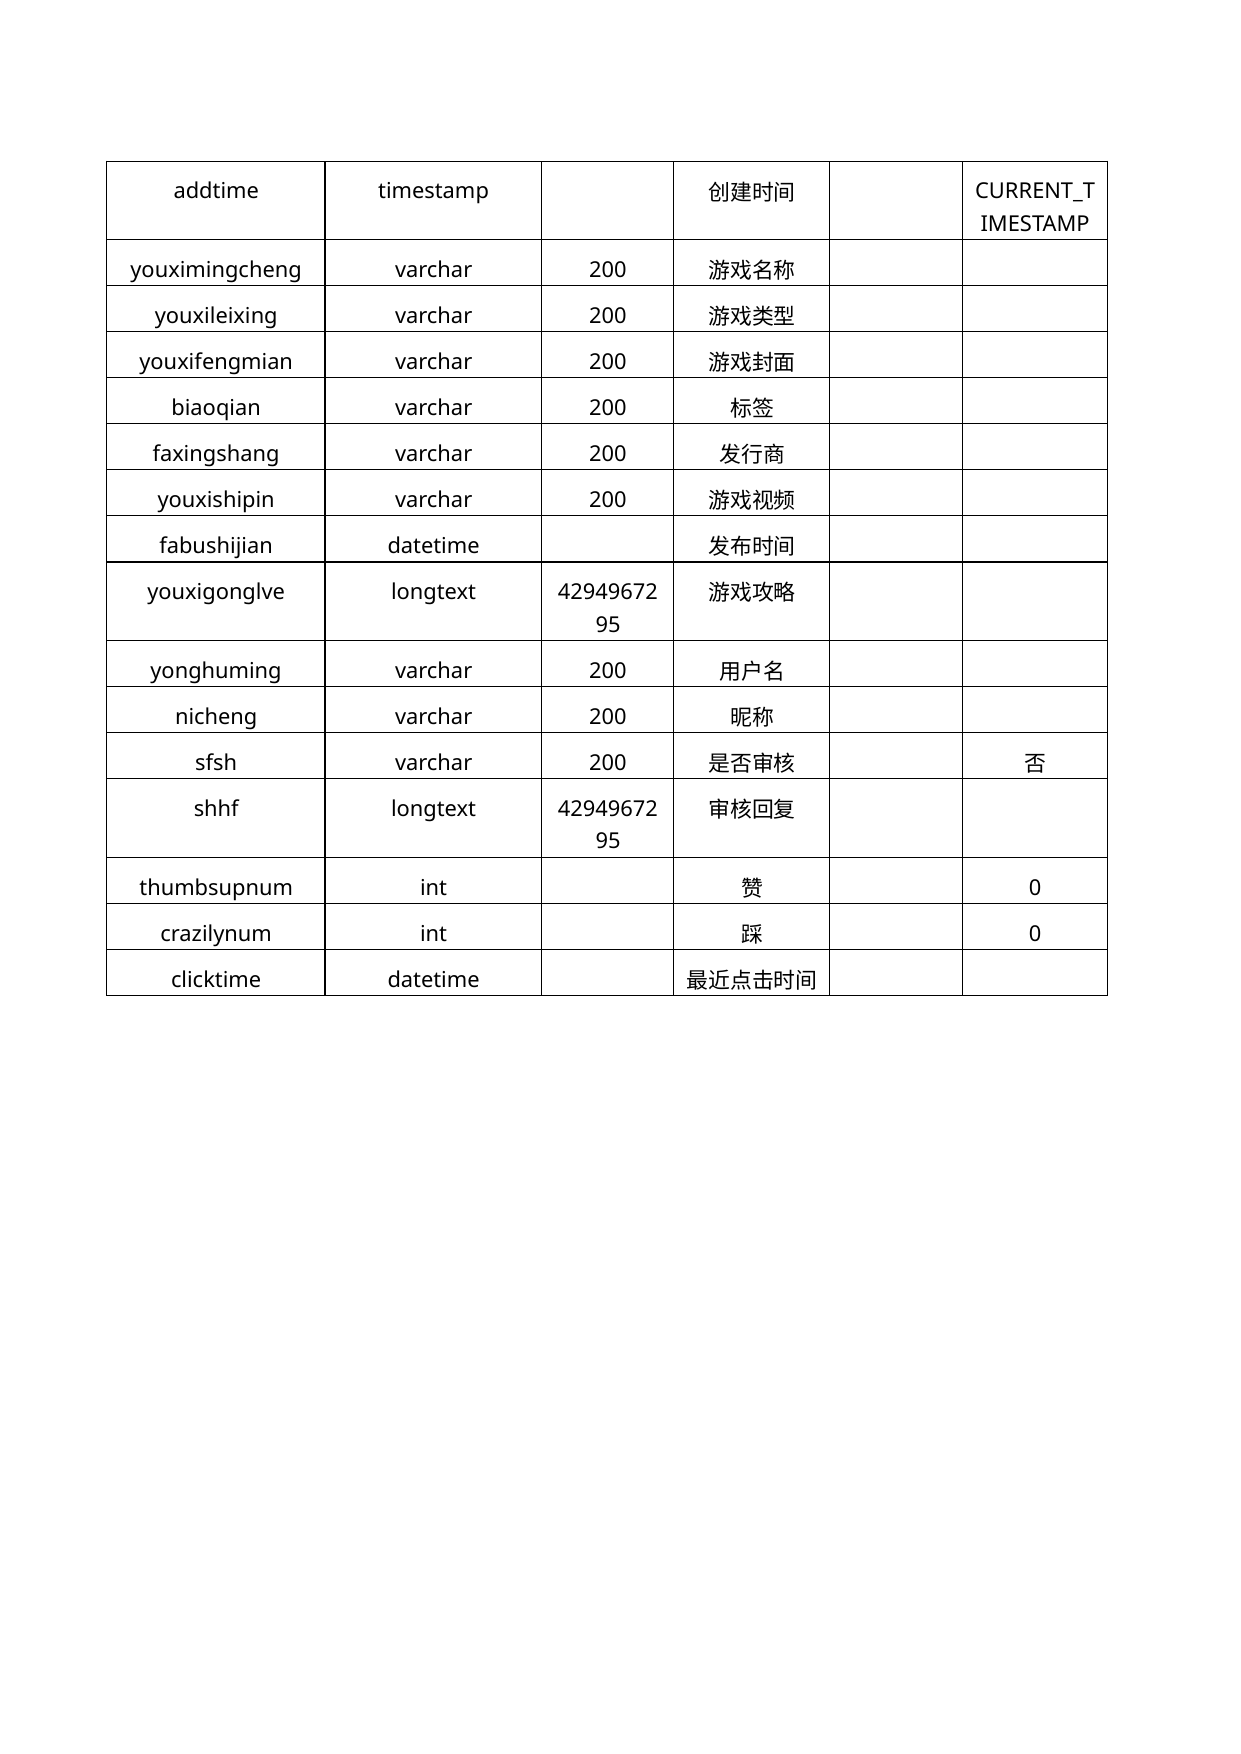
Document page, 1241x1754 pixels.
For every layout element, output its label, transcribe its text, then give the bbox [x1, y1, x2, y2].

table_cell [830, 332, 962, 377]
table_cell [830, 687, 962, 732]
table_cell 200 [542, 424, 673, 469]
table_cell [830, 563, 962, 640]
table_cell varchar [326, 470, 541, 515]
table_cell longtext [326, 563, 541, 640]
table_cell [542, 950, 673, 995]
table_cell [830, 516, 962, 561]
table_cell [830, 950, 962, 995]
table_cell 200 [542, 332, 673, 377]
table_cell [542, 904, 673, 949]
table_cell 游戏视频 [674, 470, 829, 515]
table_cell yonghuming [107, 641, 324, 686]
table_cell [830, 424, 962, 469]
table_cell 游戏名称 [674, 240, 829, 285]
table_cell [830, 641, 962, 686]
table_cell [963, 563, 1107, 640]
table_cell 4294967295 [542, 563, 673, 640]
table_cell varchar [326, 332, 541, 377]
table_cell youxigonglve [107, 563, 324, 640]
table_cell longtext [326, 779, 541, 857]
table_cell 200 [542, 687, 673, 732]
table_cell varchar [326, 733, 541, 778]
table_cell 昵称 [674, 687, 829, 732]
table_cell [963, 641, 1107, 686]
table_cell 否 [963, 733, 1107, 778]
table_cell youximingcheng [107, 240, 324, 285]
table_cell int [326, 858, 541, 903]
table_cell 游戏攻略 [674, 563, 829, 640]
table_cell 踩 [674, 904, 829, 949]
table_cell varchar [326, 378, 541, 423]
table_cell 200 [542, 378, 673, 423]
table_cell fabushijian [107, 516, 324, 561]
table_cell 用户名 [674, 641, 829, 686]
table_cell 0 [963, 904, 1107, 949]
table_cell [963, 332, 1107, 377]
table_cell clicktime [107, 950, 324, 995]
table_cell 200 [542, 641, 673, 686]
table_cell 200 [542, 470, 673, 515]
table_cell [963, 286, 1107, 331]
table_cell [963, 687, 1107, 732]
table_cell 创建时间 [674, 162, 829, 239]
table_cell thumbsupnum [107, 858, 324, 903]
table_cell [963, 378, 1107, 423]
table_cell 是否审核 [674, 733, 829, 778]
table_cell varchar [326, 286, 541, 331]
table_cell [963, 240, 1107, 285]
table_cell shhf [107, 779, 324, 857]
table_cell [542, 162, 673, 239]
table_cell [963, 779, 1107, 857]
table_cell datetime [326, 516, 541, 561]
table_cell 游戏类型 [674, 286, 829, 331]
table_cell [963, 516, 1107, 561]
table_cell [963, 470, 1107, 515]
table_cell datetime [326, 950, 541, 995]
table_cell faxingshang [107, 424, 324, 469]
table_cell [830, 470, 962, 515]
table_cell 200 [542, 240, 673, 285]
table_cell 赞 [674, 858, 829, 903]
table_cell nicheng [107, 687, 324, 732]
table_cell 4294967295 [542, 779, 673, 857]
table_cell 标签 [674, 378, 829, 423]
table_cell varchar [326, 424, 541, 469]
table_cell 200 [542, 286, 673, 331]
table_cell [830, 733, 962, 778]
table_cell int [326, 904, 541, 949]
table_cell [830, 378, 962, 423]
table_cell youxifengmian [107, 332, 324, 377]
table_cell timestamp [326, 162, 541, 239]
table_cell 0 [963, 858, 1107, 903]
table_cell biaoqian [107, 378, 324, 423]
table_cell [830, 779, 962, 857]
table_cell 发行商 [674, 424, 829, 469]
table_cell CURRENT_TIMESTAMP [963, 162, 1107, 239]
table_cell youxileixing [107, 286, 324, 331]
table_cell [830, 858, 962, 903]
table_cell [830, 162, 962, 239]
table_cell 游戏封面 [674, 332, 829, 377]
table_cell [830, 286, 962, 331]
table_cell [963, 424, 1107, 469]
table_cell addtime [107, 162, 324, 239]
table_cell [542, 858, 673, 903]
table_cell varchar [326, 687, 541, 732]
table_cell crazilynum [107, 904, 324, 949]
table_cell [830, 240, 962, 285]
table_cell 发布时间 [674, 516, 829, 561]
table_cell 审核回复 [674, 779, 829, 857]
table_cell sfsh [107, 733, 324, 778]
table_cell [963, 950, 1107, 995]
table_cell [830, 904, 962, 949]
table_cell youxishipin [107, 470, 324, 515]
table_cell 最近点击时间 [674, 950, 829, 995]
table_cell 200 [542, 733, 673, 778]
table_cell [542, 516, 673, 561]
table_cell varchar [326, 641, 541, 686]
table_cell varchar [326, 240, 541, 285]
